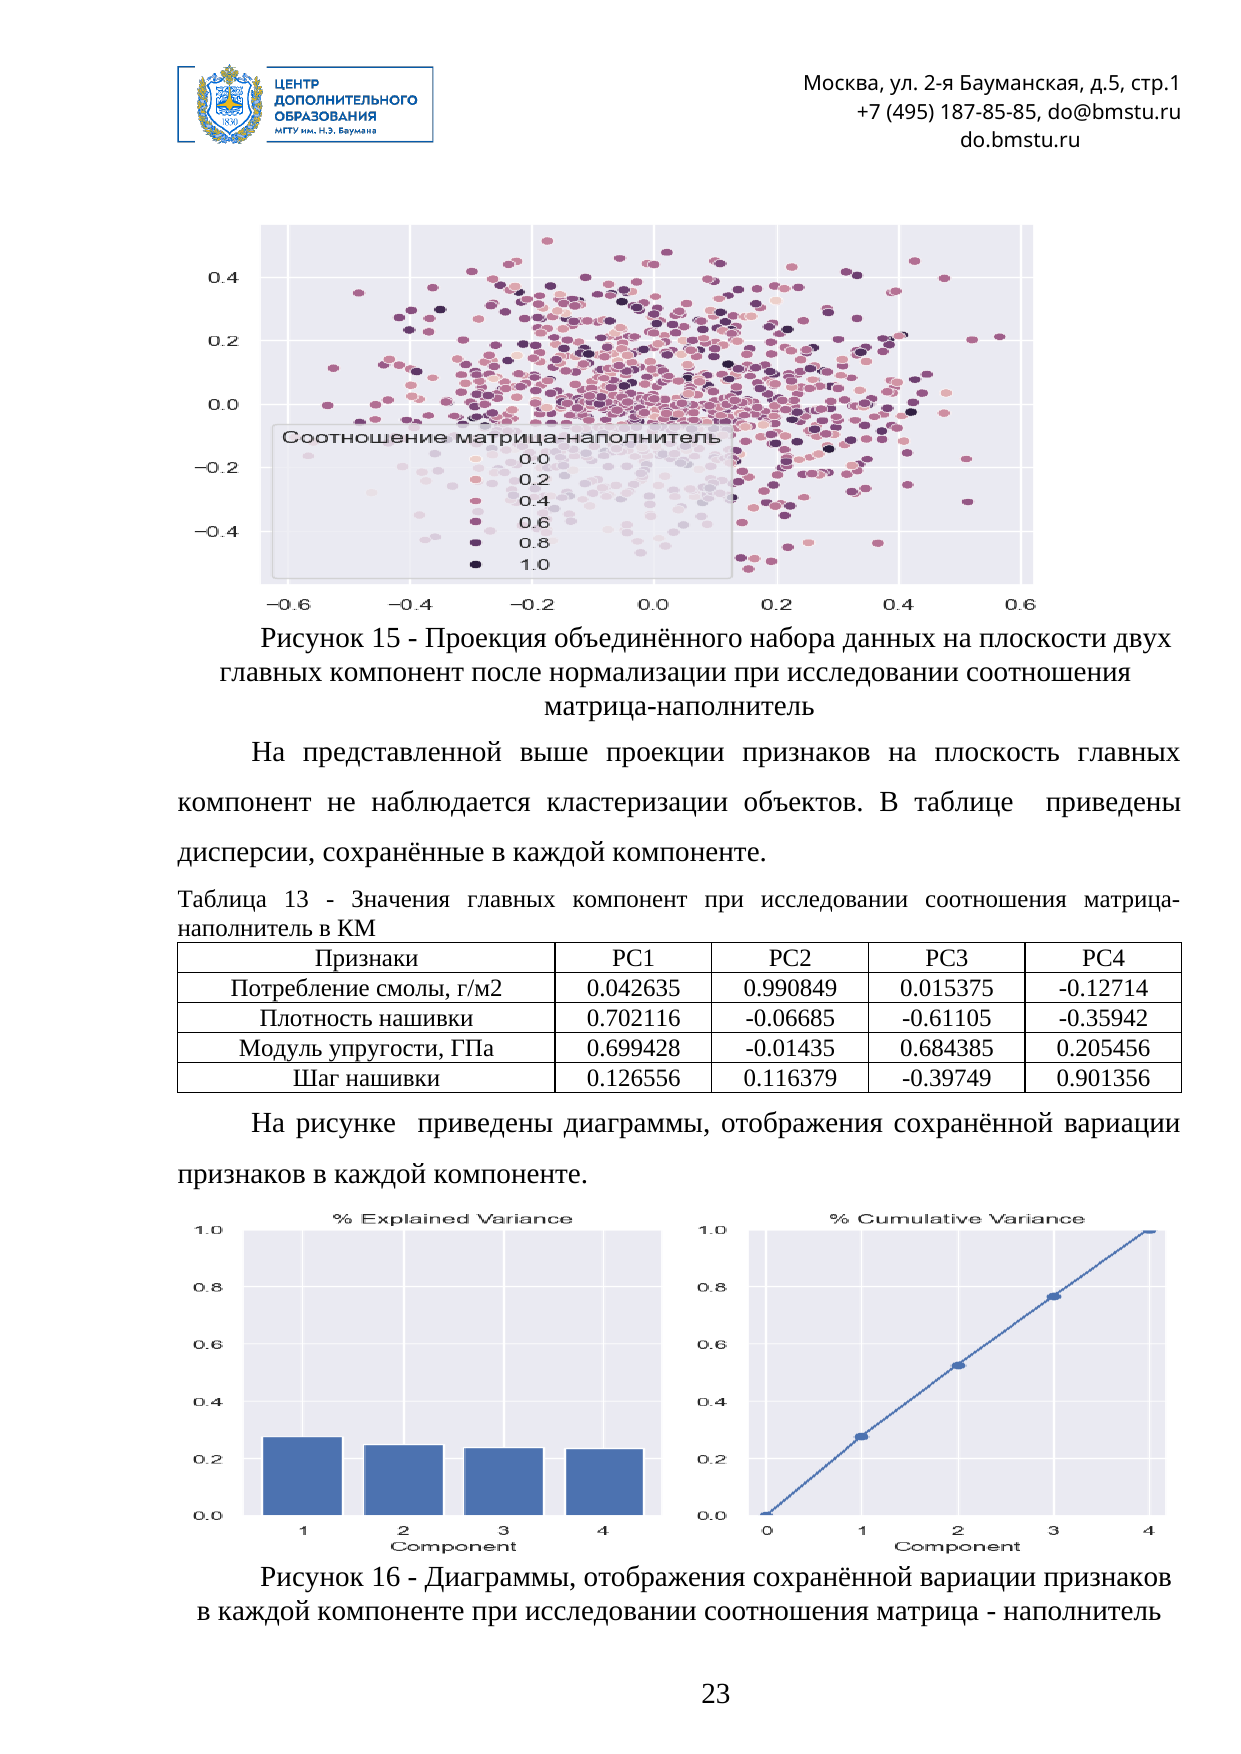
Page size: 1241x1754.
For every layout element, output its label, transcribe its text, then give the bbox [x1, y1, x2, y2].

table_header PC2 [712, 943, 868, 972]
table_cell Плотность нашивки [178, 1003, 554, 1032]
table_cell 0.015375 [869, 973, 1024, 1002]
text Таблица 13 - Значения главных компонент при исследовании соотношения матрица-наполнитель в КМ [177, 884, 1181, 942]
table_header PC1 [556, 943, 711, 972]
table_cell -0.39749 [869, 1063, 1024, 1092]
table_cell -0.06685 [712, 1003, 868, 1032]
table_cell 0.116379 [712, 1063, 868, 1092]
table_cell 0.901356 [1026, 1063, 1181, 1092]
table_cell Шаг нашивки [178, 1063, 554, 1092]
text Рисунок 15 - Проекция объединённого набора данных на плоскости двух главных компонент после нормализации при исследовании соотношения матрица-наполнитель [177, 621, 1181, 721]
table_cell Потребление смолы, г/м2 [178, 973, 554, 1002]
table_cell 0.042635 [556, 973, 711, 1002]
table_header PC3 [869, 943, 1024, 972]
table_cell -0.01435 [712, 1033, 868, 1062]
table_cell -0.61105 [869, 1003, 1024, 1032]
table_cell 0.205456 [1026, 1033, 1181, 1062]
table_cell -0.12714 [1026, 973, 1181, 1002]
table_cell Модуль упругости, ГПа [178, 1033, 554, 1062]
table_cell 0.684385 [869, 1033, 1024, 1062]
picture [177, 215, 1052, 621]
table_cell 0.990849 [712, 973, 868, 1002]
table_cell -0.35942 [1026, 1003, 1181, 1032]
picture [177, 1206, 1182, 1560]
table_cell 0.699428 [556, 1033, 711, 1062]
text На рисунке 16 приведены диаграммы, отображения сохранённой вариации признаков в каждой компоненте. [177, 1106, 1181, 1189]
table_cell 0.126556 [556, 1063, 711, 1092]
table_header PC4 [1026, 943, 1181, 972]
text Рисунок 16 - Диаграммы, отображения сохранённой вариации признаков в каждой компоненте при исследовании соотношения матрица - наполнитель [177, 1560, 1181, 1626]
table_cell 0.702116 [556, 1003, 711, 1032]
text На представленной выше проекции признаков на плоскость главных компонент не наблюдается кластеризации объектов. В таблице 13 приведены дисперсии, сохранённые в каждой компоненте. [177, 734, 1181, 868]
table_header Признаки [178, 943, 554, 972]
picture [177, 64, 434, 144]
